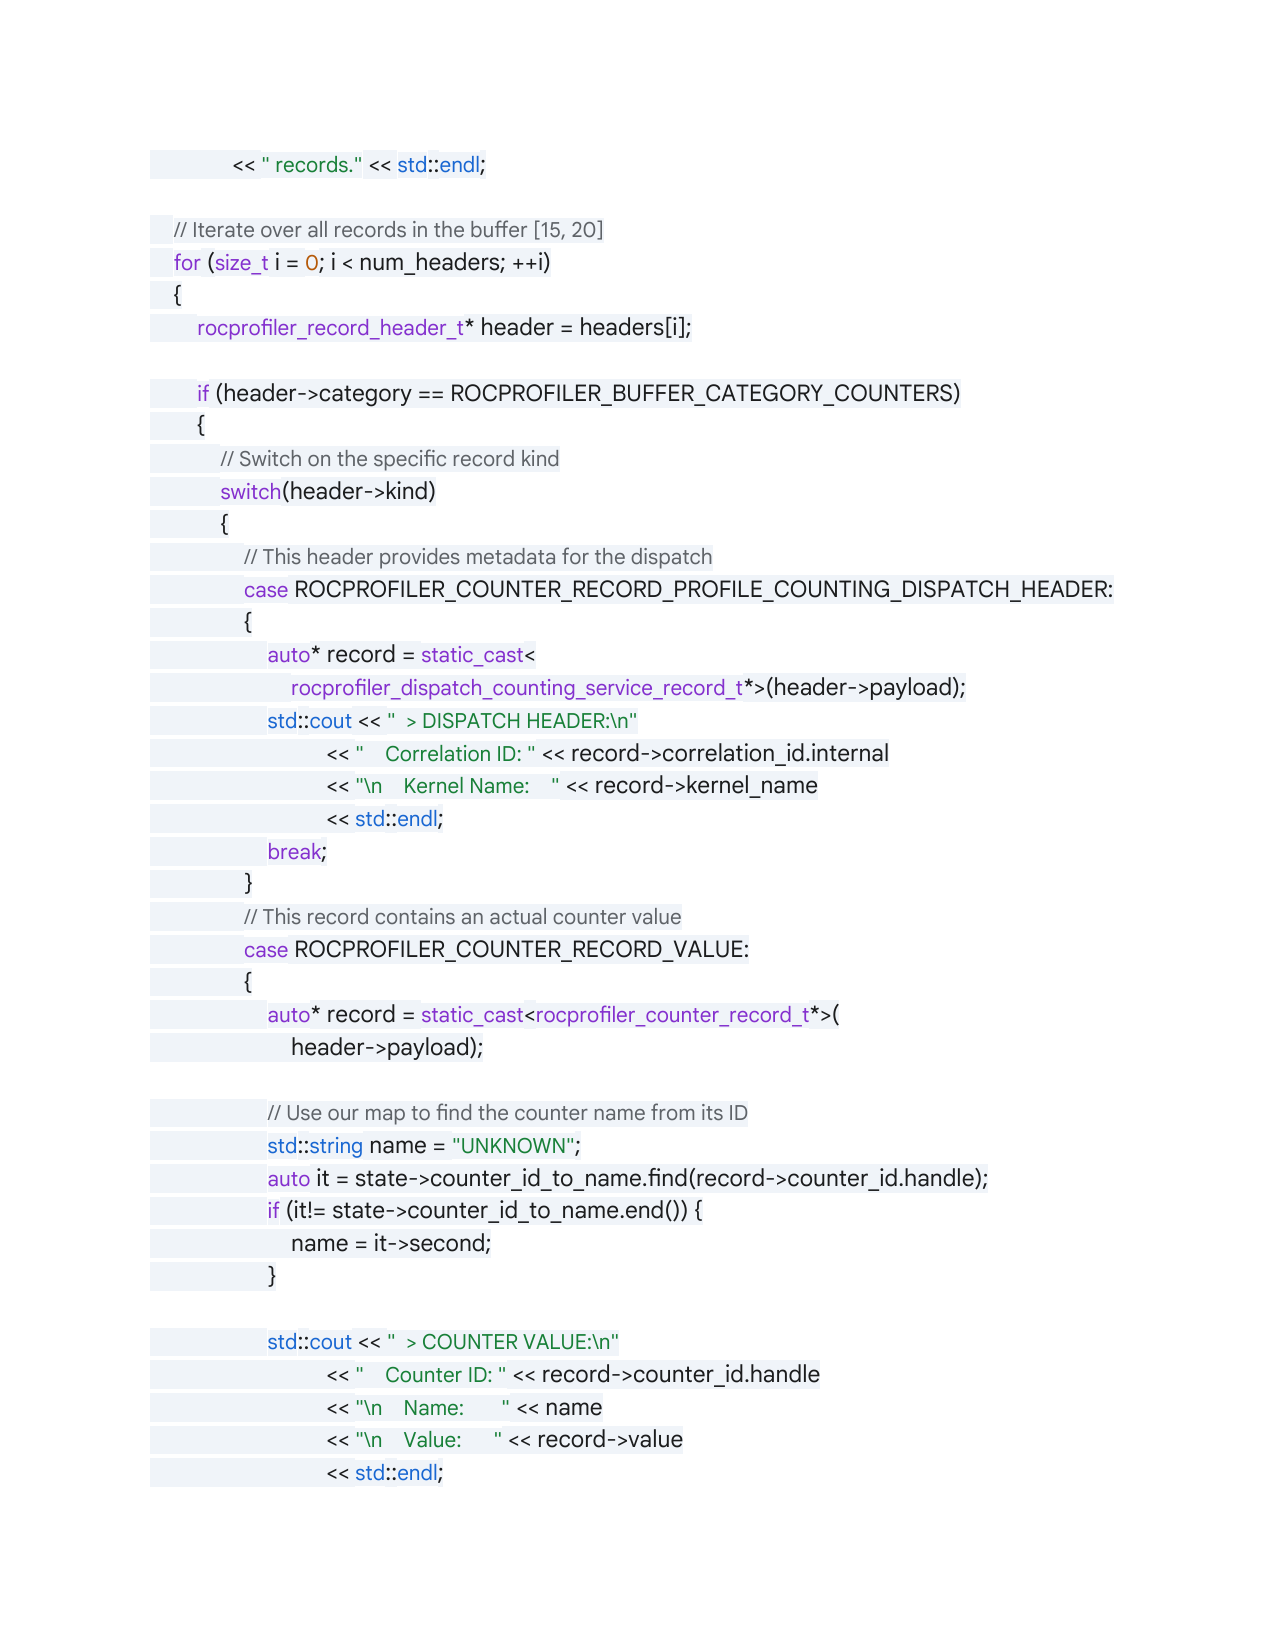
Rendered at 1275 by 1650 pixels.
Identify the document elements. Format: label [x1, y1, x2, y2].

text [150, 150, 1125, 1487]
